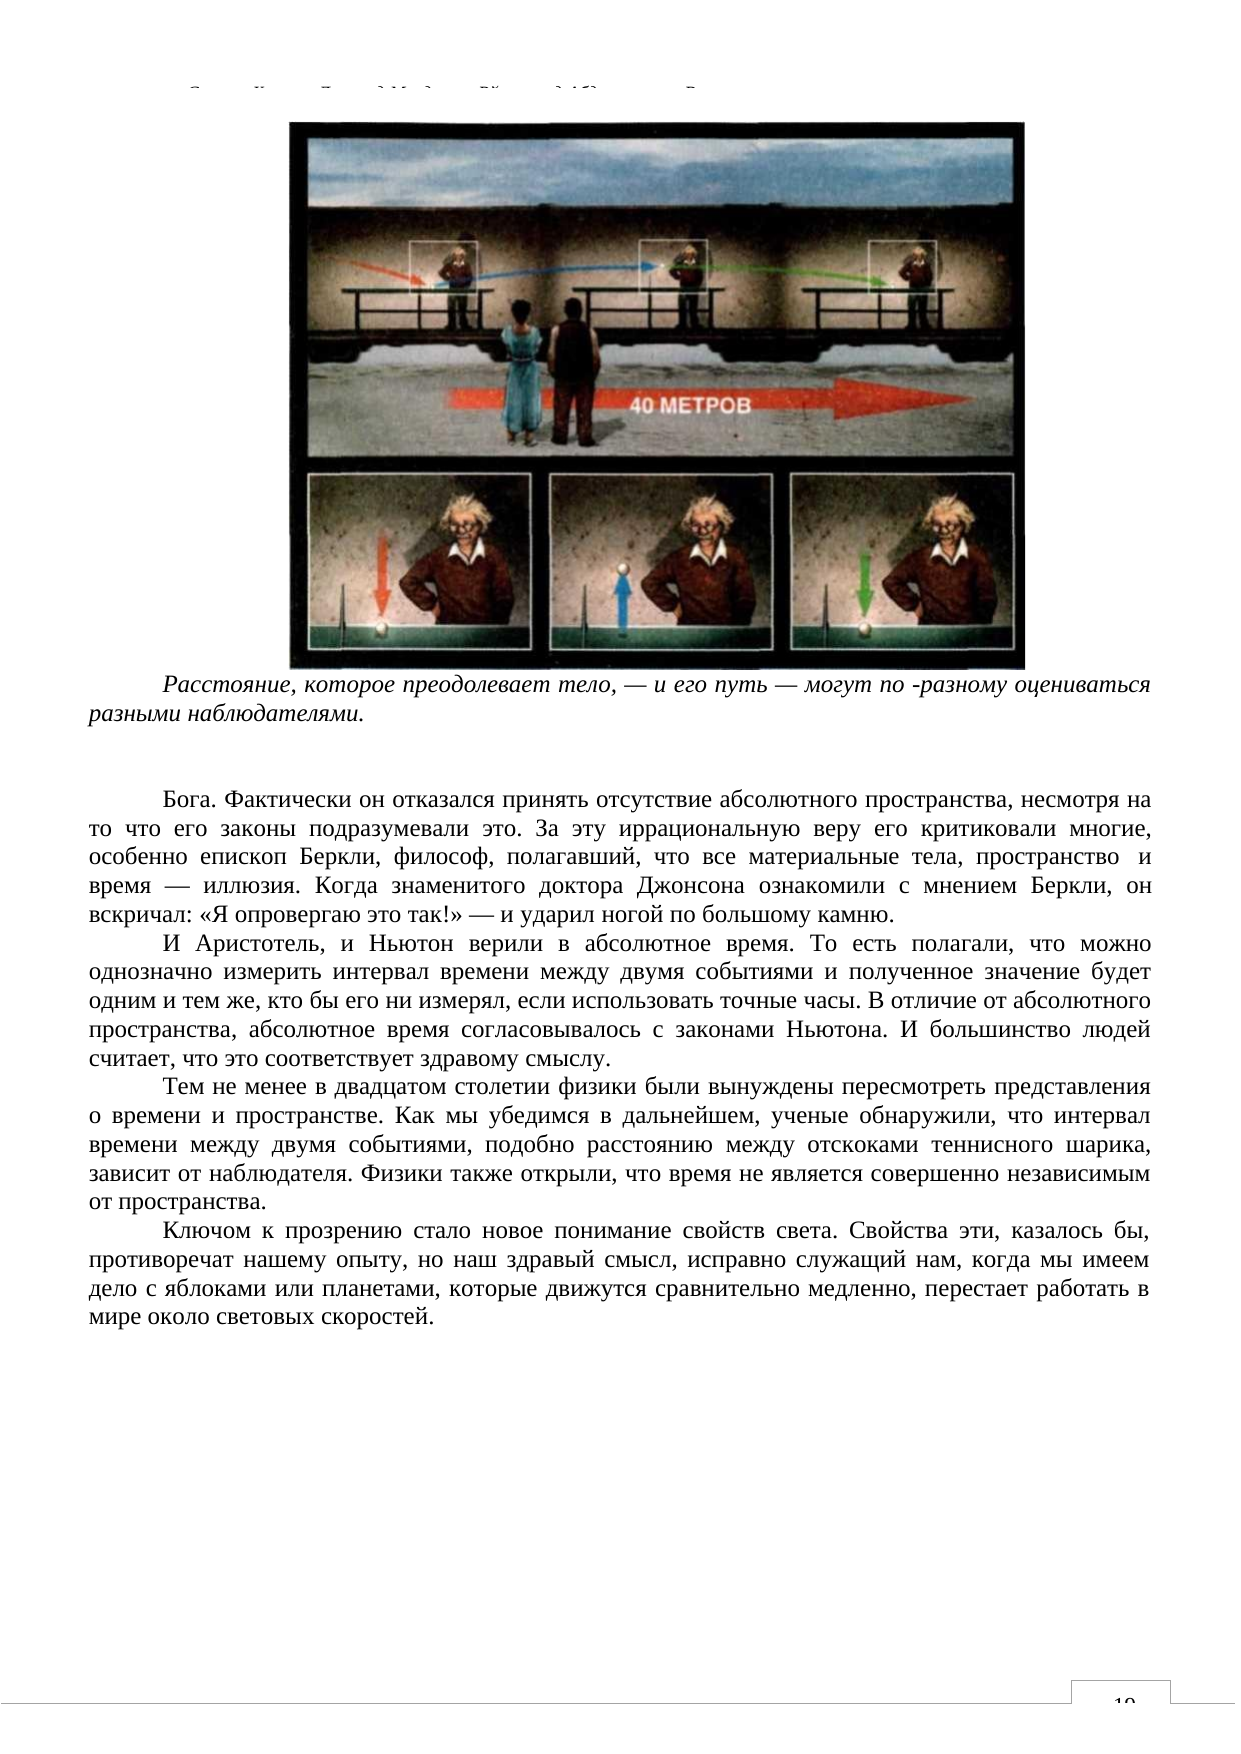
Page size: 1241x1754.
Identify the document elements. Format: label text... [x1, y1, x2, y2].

text И Аристотель, и Ньютон верили в абсолютное время. То есть полагали, что можно однозначно измерить интервал времени между двумя событиями и полученное значение будет одним и тем же, кто бы его ни измерял, если использовать точные часы. В отличие от абсолютного пространства, абсолютное время согласовывалось с законами Ньютона. И большинство людей считает, что это соответствует здравому смыслу. [88, 928, 1152, 1071]
text Тем не менее в двадцатом столетии физики были вынуждены пересмотреть представления о времени и пространстве. Как мы убедимся в дальнейшем, ученые обнаружили, что интервал времени между двумя событиями, подобно расстоянию между отскоками теннисного шарика, зависит от наблюдателя. Физики также открыли, что время не является совершенно независимым от пространства. [88, 1071, 1151, 1215]
text Расстояние, которое преодолевает тело, — и его путь — могут по -разному оцениваться разными наблюдателями. [88, 669, 1152, 727]
text Бога. Фактически он отказался принять отсутствие абсолютного пространства, несмотря на то что его законы подразумевали это. За эту иррациональную веру его критиковали многие, особенно епископ Беркли, философ, полагавший, что все материальные тела, пространство и время — иллюзия. Когда знаменитого доктора Джонсона ознакомили с мнением Беркли, он вскричал: «Я опровергаю это так!» — и ударил ногой по большому камню. [88, 784, 1152, 928]
text Ключом к прозрению стало новое понимание свойств света. Свойства эти, казалось бы, противоречат нашему опыту, но наш здравый смысл, исправно служащий нам, когда мы имеем дело с яблоками или планетами, которые движутся сравнительно медленно, перестает работать в мире около световых скоростей. [88, 1215, 1151, 1330]
picture [288, 121, 1026, 670]
